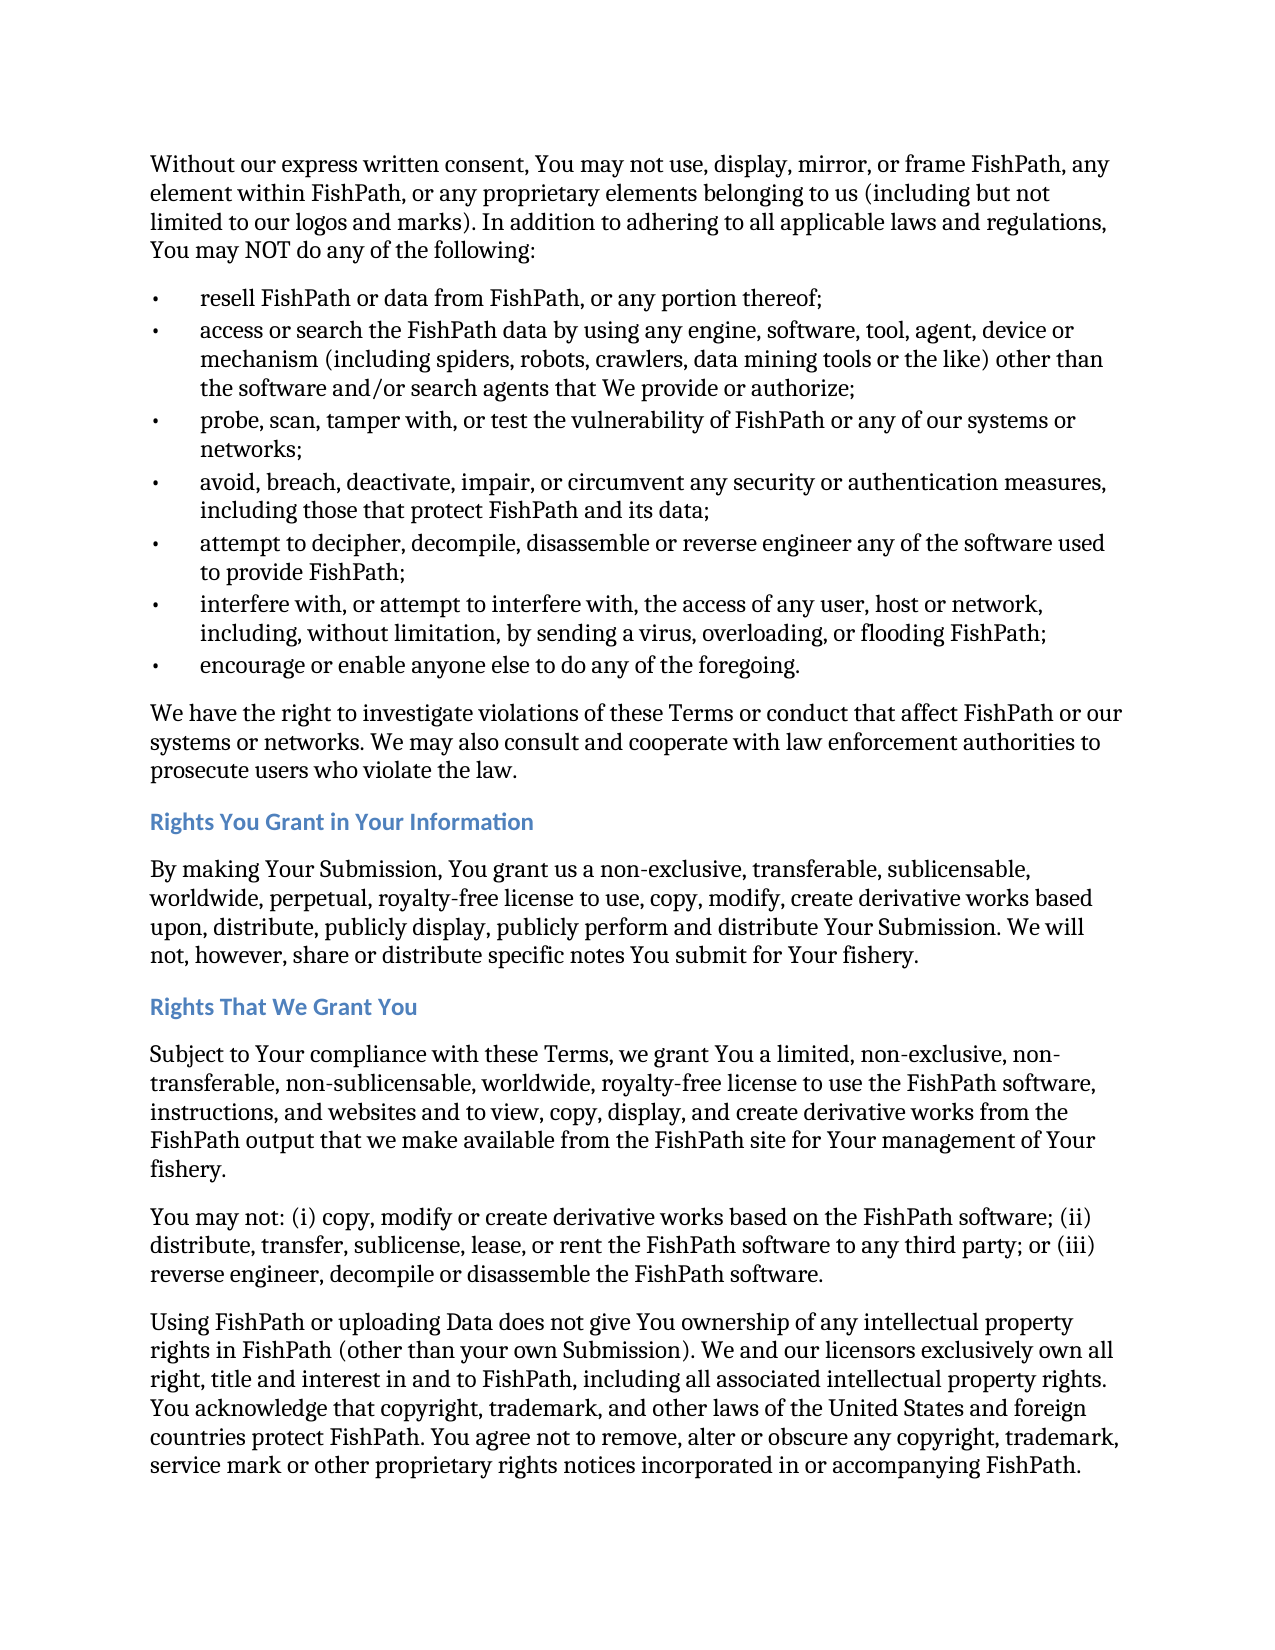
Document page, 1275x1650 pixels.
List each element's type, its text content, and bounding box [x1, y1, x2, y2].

subtitle Rights You Grant in Your Information [150, 806, 1125, 836]
list resell FishPath or data from FishPath, or any portion thereof; [150, 284, 1125, 312]
list encourage or enable anyone else to do any of the foregoing. [150, 651, 1125, 680]
list attempt to decipher, decompile, disassemble or reverse engineer any of the software used to provide FishPath; [150, 529, 1125, 586]
subtitle Rights That We Grant You [150, 991, 1125, 1021]
text You may not: (i) copy, modify or create derivative works based on the FishPath software; (ii) distribute, transfer, sublicense, lease, or rent the FishPath software to any third party; or (iii) reverse engineer, decompile or disassemble the FishPath software. [150, 1203, 1125, 1289]
text Subject to Your compliance with these Terms, we grant You a limited, non-exclusive, non-transferable, non-sublicensable, worldwide, royalty-free license to use the FishPath software, instructions, and websites and to view, copy, display, and create derivative works from the FishPath output that we make available from the FishPath site for Your management of Your fishery. [150, 1040, 1125, 1184]
list interfere with, or attempt to interfere with, the access of any user, host or network, including, without limitation, by sending a virus, overloading, or flooding FishPath; [150, 590, 1125, 647]
text Using FishPath or uploading Data does not give You ownership of any intellectual property rights in FishPath (other than your own Submission). We and our licensors exclusively own all right, title and interest in and to FishPath, including all associated intellectual property rights. You acknowledge that copyright, trademark, and other laws of the United States and foreign countries protect FishPath. You agree not to remove, alter or obscure any copyright, trademark, service mark or other proprietary rights notices incorporated in or accompanying FishPath. [150, 1308, 1125, 1480]
list avoid, breach, deactivate, impair, or circumvent any security or authentication measures, including those that protect FishPath and its data; [150, 467, 1125, 525]
list probe, scan, tamper with, or test the vulnerability of FishPath or any of our systems or networks; [150, 406, 1125, 464]
list access or search the FishPath data by using any engine, software, tool, agent, device or mechanism (including spiders, robots, crawlers, data mining tools or the like) other than the software and/or search agents that We provide or authorize; [150, 316, 1125, 402]
text We have the right to investigate violations of these Terms or conduct that affect FishPath or our systems or networks. We may also consult and cooperate with law enforcement authorities to prosecute users who violate the law. [150, 699, 1125, 785]
text Without our express written consent, You may not use, display, mirror, or frame FishPath, any element within FishPath, or any proprietary elements belonging to us (including but not limited to our logos and marks). In addition to adhering to all applicable laws and regulations, You may NOT do any of the following: [150, 150, 1125, 265]
text By making Your Submission, You grant us a non-exclusive, transferable, sublicensable, worldwide, perpetual, royalty-free license to use, copy, modify, create derivative works based upon, distribute, publicly display, publicly perform and distribute Your Submission. We will not, however, share or distribute specific notes You submit for Your fishery. [150, 855, 1125, 970]
